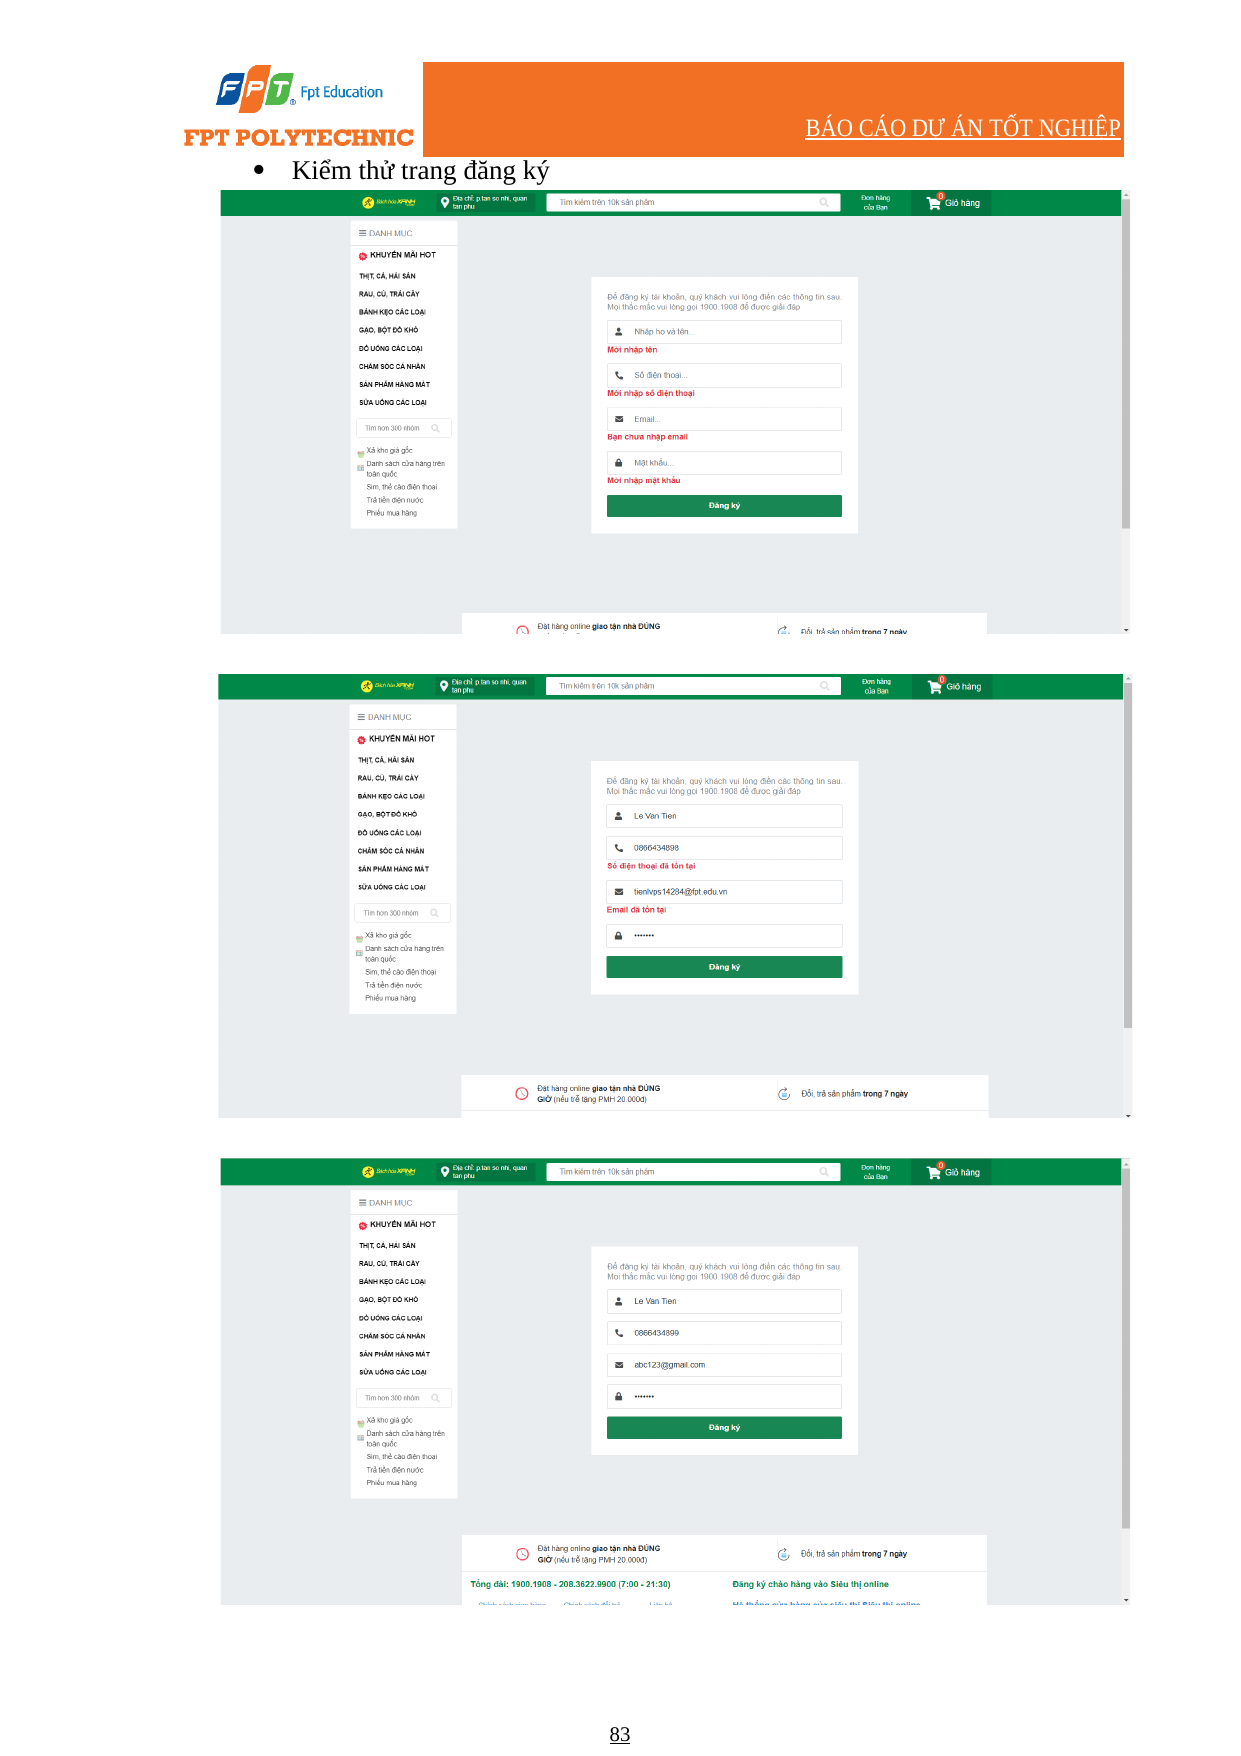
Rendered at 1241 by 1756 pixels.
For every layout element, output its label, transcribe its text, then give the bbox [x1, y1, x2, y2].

picture [184, 65, 414, 146]
picture [220, 190, 1130, 634]
list Kiểm thử trang đăng ký [254, 154, 1209, 185]
picture [220, 1158, 1130, 1605]
picture [218, 674, 1133, 1118]
